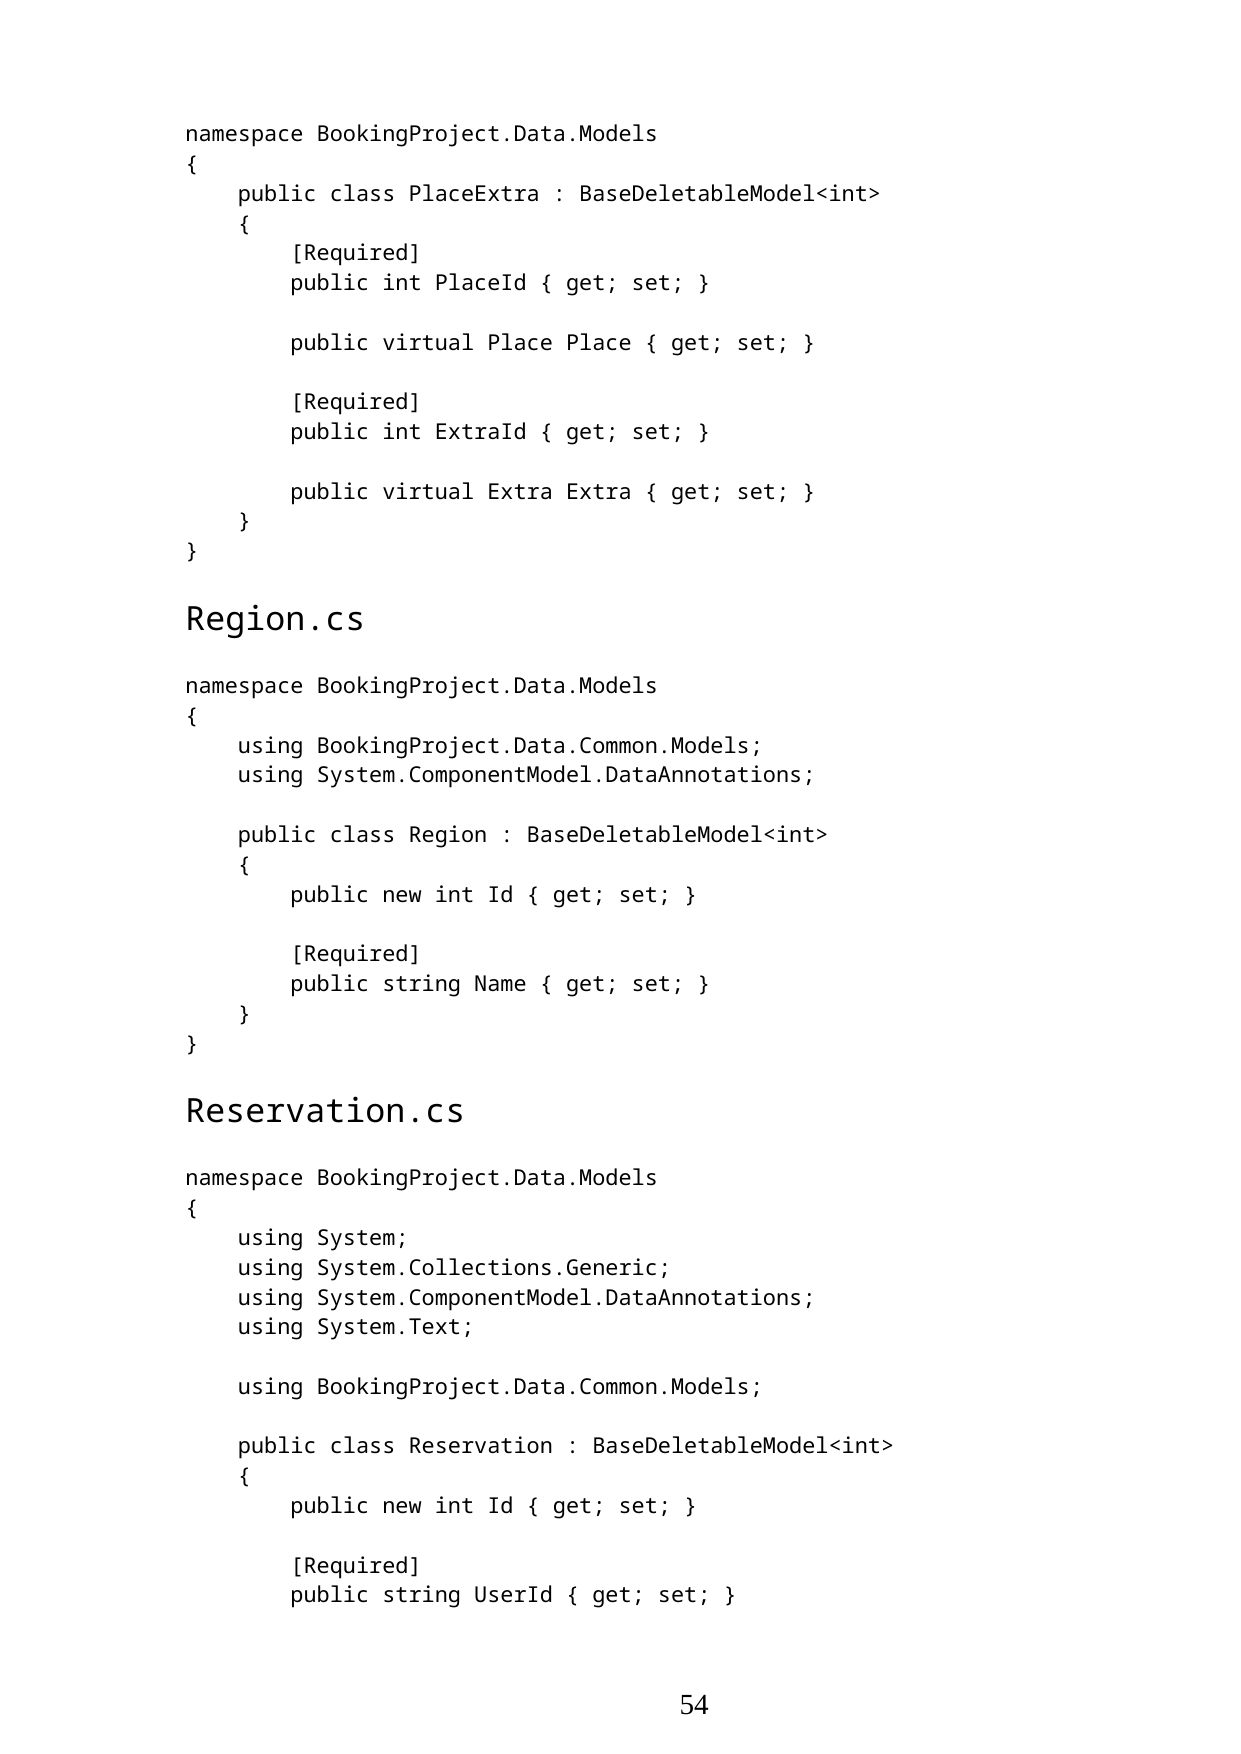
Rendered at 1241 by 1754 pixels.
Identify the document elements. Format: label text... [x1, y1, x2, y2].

text using System.Text; [185, 1311, 1152, 1341]
text using BookingProject.Data.Common.Models; [185, 1371, 1152, 1401]
text public class PlaceExtra : BaseDeletableModel<int> [185, 178, 1152, 207]
text public int PlaceId { get; set; } [185, 267, 1152, 297]
text } [185, 1027, 1152, 1057]
text using BookingProject.Data.Common.Models; [185, 729, 1152, 759]
text { [185, 1192, 1152, 1222]
text { [185, 207, 1152, 237]
text [Required] [185, 938, 1152, 968]
text public new int Id { get; set; } [185, 878, 1152, 908]
text } [185, 535, 1152, 565]
text Reservation.cs [185, 1087, 1152, 1132]
text [Required] [185, 237, 1152, 267]
text public string Name { get; set; } [185, 968, 1152, 998]
text using System.Collections.Generic; [185, 1252, 1152, 1281]
text public virtual Extra Extra { get; set; } [185, 476, 1152, 505]
text Region.cs [185, 595, 1152, 640]
text { [185, 148, 1152, 178]
text public string UserId { get; set; } [185, 1579, 1152, 1609]
text namespace BookingProject.Data.Models [185, 670, 1152, 700]
text public int ExtraId { get; set; } [185, 416, 1152, 446]
text public virtual Place Place { get; set; } [185, 327, 1152, 356]
text using System.ComponentModel.DataAnnotations; [185, 759, 1152, 789]
text [Required] [185, 1549, 1152, 1579]
text } [185, 998, 1152, 1027]
text } [185, 505, 1152, 535]
text using System.ComponentModel.DataAnnotations; [185, 1281, 1152, 1311]
text public class Reservation : BaseDeletableModel<int> [185, 1430, 1152, 1460]
text public class Region : BaseDeletableModel<int> [185, 819, 1152, 849]
text { [185, 1460, 1152, 1490]
text { [185, 700, 1152, 729]
text [Required] [185, 386, 1152, 416]
text public new int Id { get; set; } [185, 1490, 1152, 1520]
text namespace BookingProject.Data.Models [185, 1162, 1152, 1192]
text using System; [185, 1222, 1152, 1252]
text namespace BookingProject.Data.Models [185, 118, 1152, 148]
text { [185, 849, 1152, 878]
